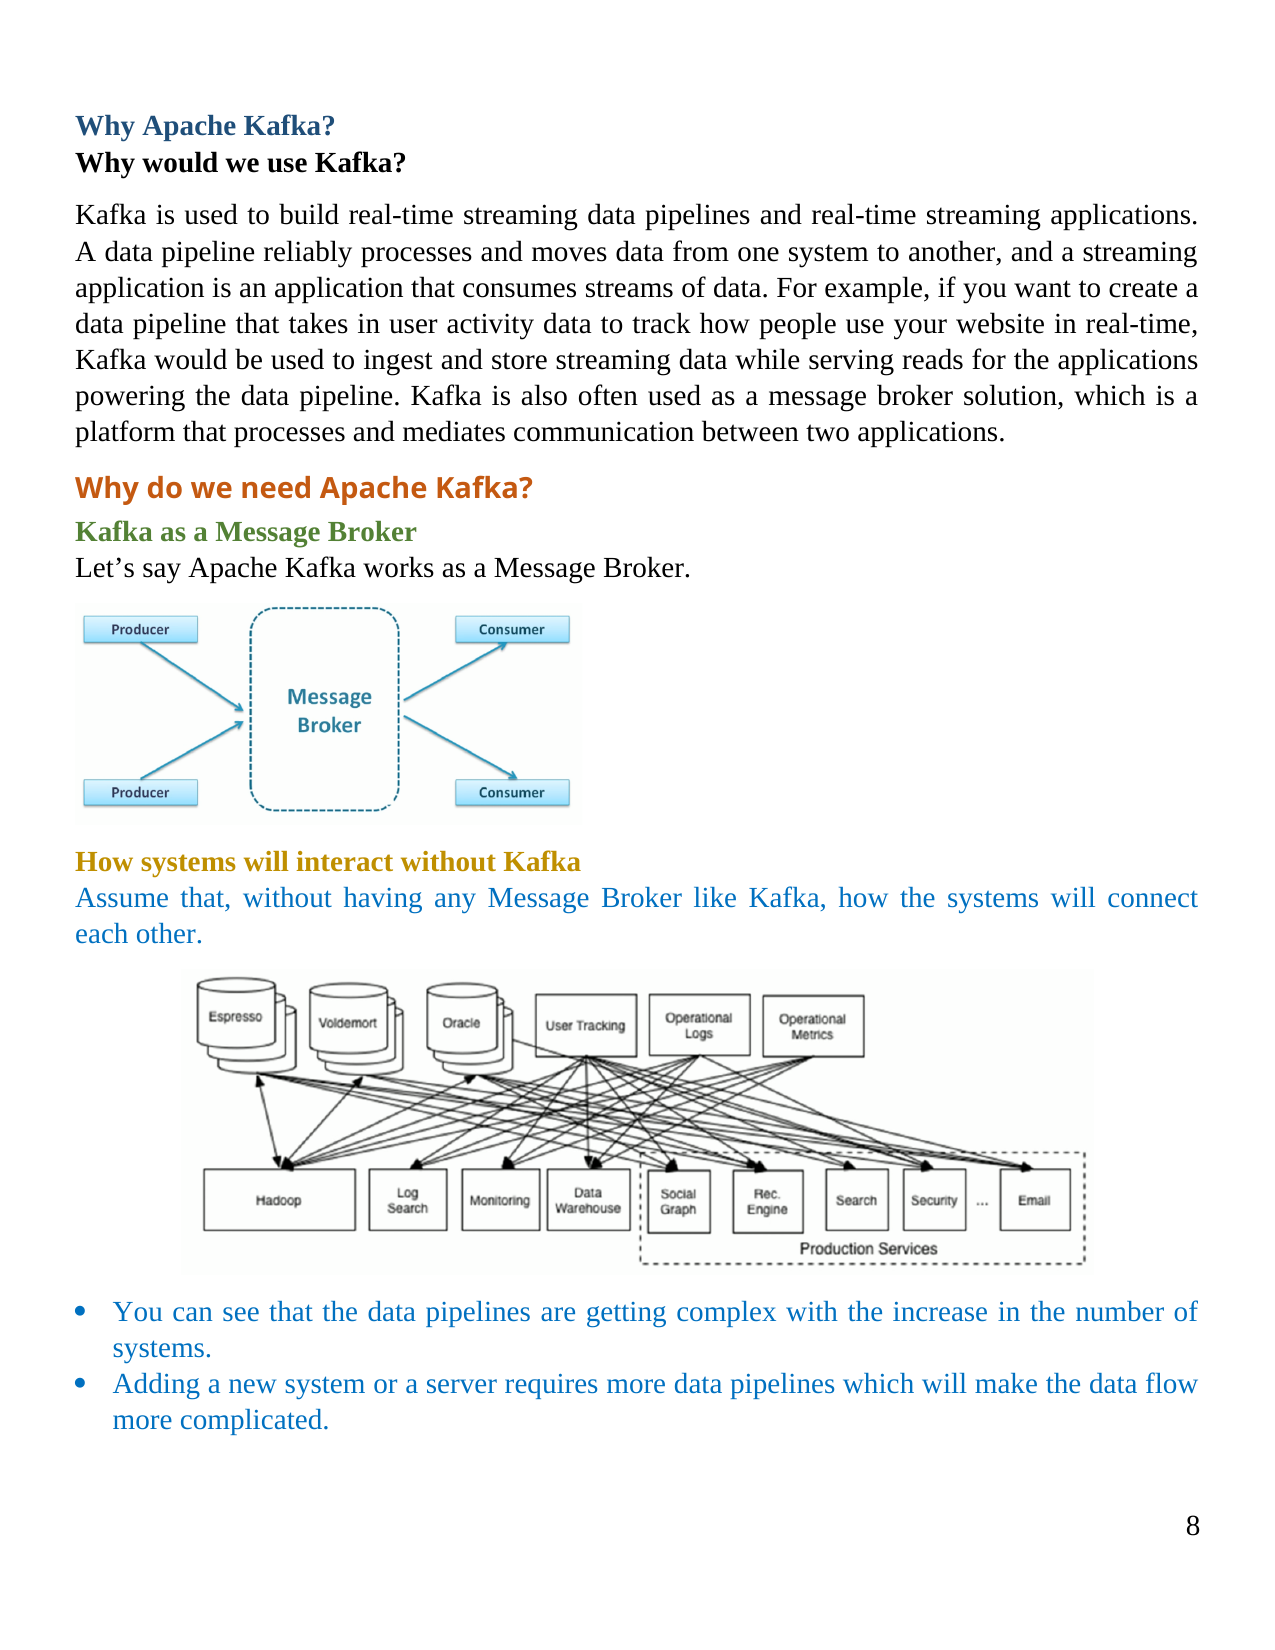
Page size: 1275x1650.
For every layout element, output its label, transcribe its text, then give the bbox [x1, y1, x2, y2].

text Kafka is used to build real-time streaming data pipelines and real-time streaming applications. A data pipeline reliably processes and moves data from one system to another, and a streaming application is an application that consumes streams of data. For example, if you want to create a data pipeline that takes in user activity data to track how people use your website in real-time, Kafka would be used to ingest and store streaming data while serving reads for the applications powering the data pipeline. Kafka is also often used as a message broker solution, which is a platform that processes and mediates communication between two applications. [75, 197, 1200, 448]
text Assume that, without having any Message Broker like Kafka, how the systems will connect each other. [75, 880, 1200, 950]
list You can see that the data pipelines are getting complex with the increase in the number of systems. [75, 1294, 1200, 1364]
subtitle How systems will interact without Kafka [75, 844, 1200, 878]
picture [180, 969, 1095, 1275]
subtitle Kafka as a Message Broker [75, 514, 1200, 548]
subtitle Why do we need Apache Kafka? [75, 467, 1200, 507]
subtitle Why Apache Kafka? [75, 108, 1200, 142]
text Let’s say Apache Kafka works as a Message Broker. [75, 550, 1200, 584]
list Adding a new system or a server requires more data pipelines which will make the data flow more complicated. [75, 1366, 1200, 1436]
picture [75, 603, 583, 825]
text Why would we use Kafka? [75, 145, 1200, 178]
